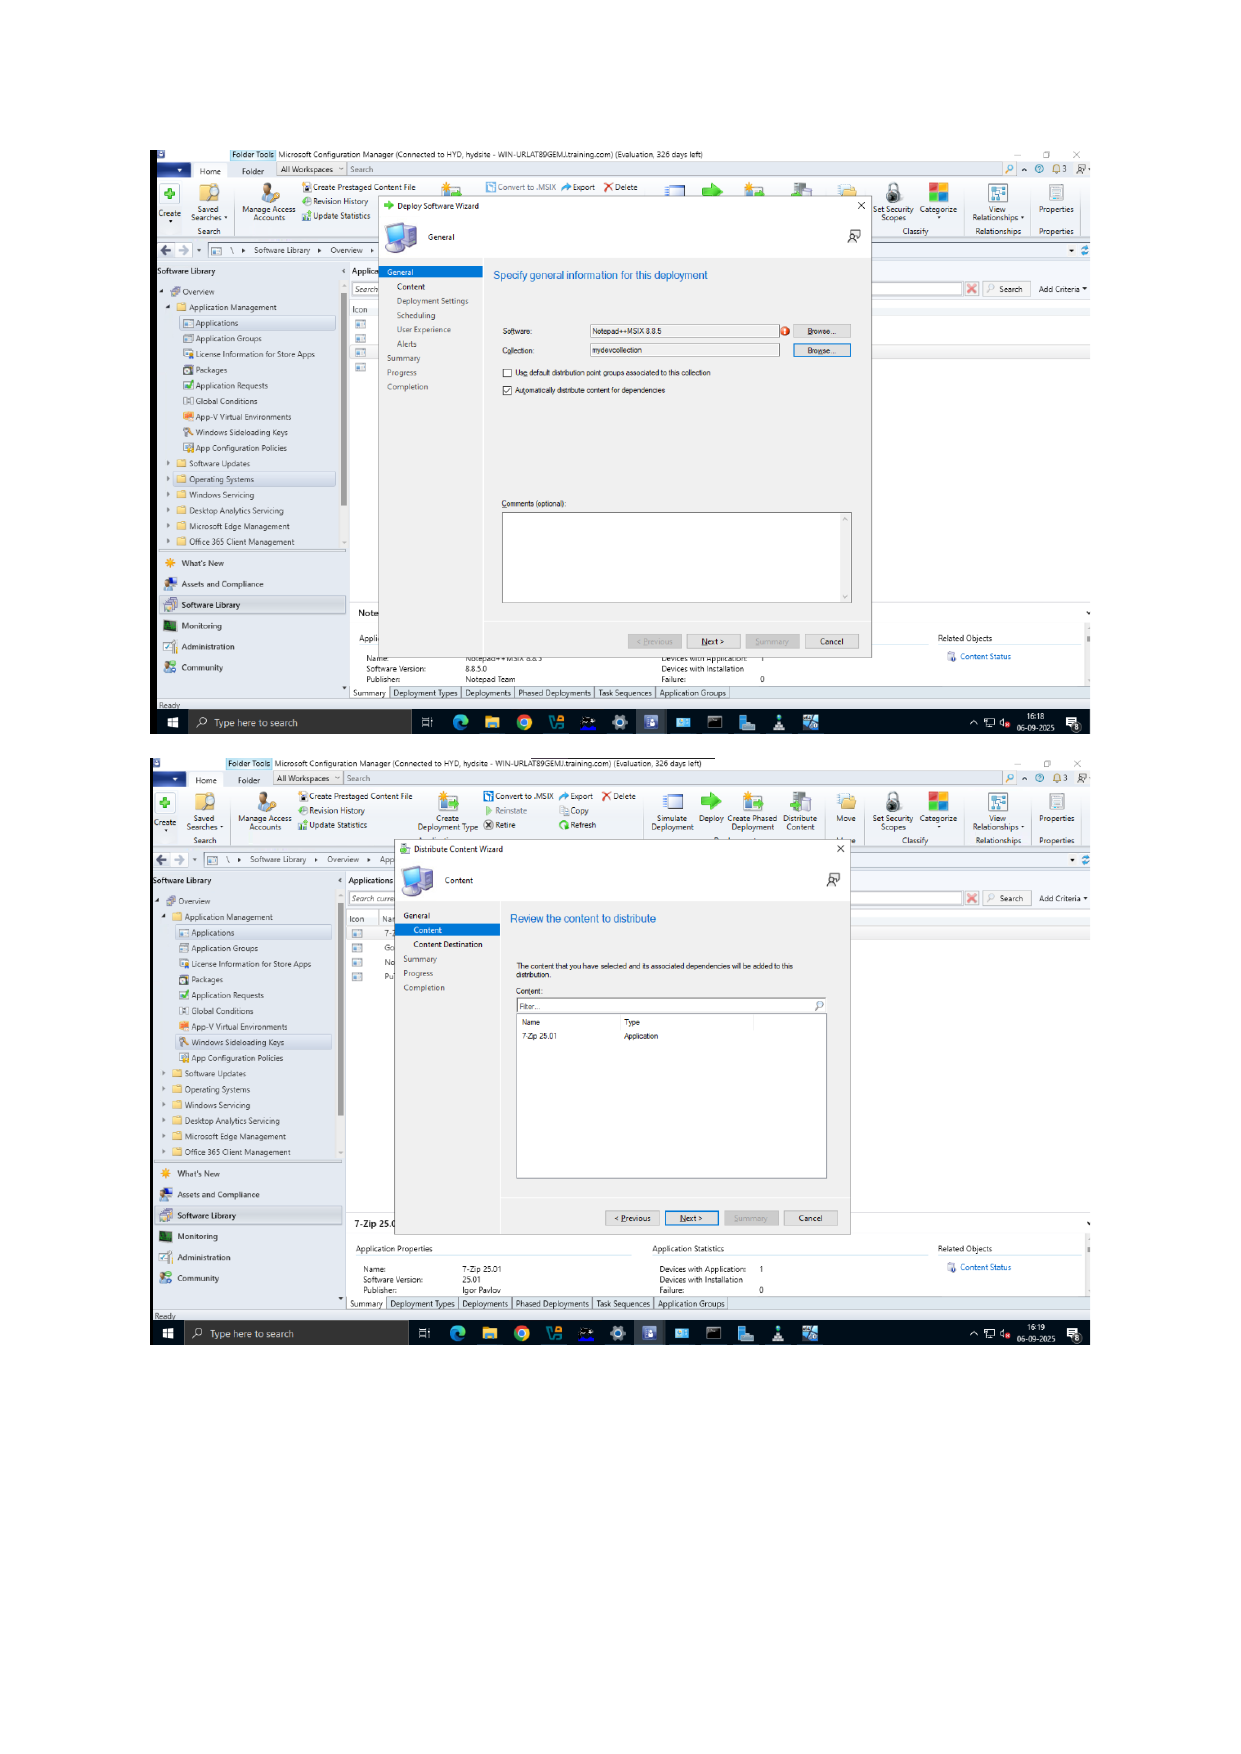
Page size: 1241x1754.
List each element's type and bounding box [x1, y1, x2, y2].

picture [150, 758, 1091, 1345]
picture [150, 150, 1091, 734]
